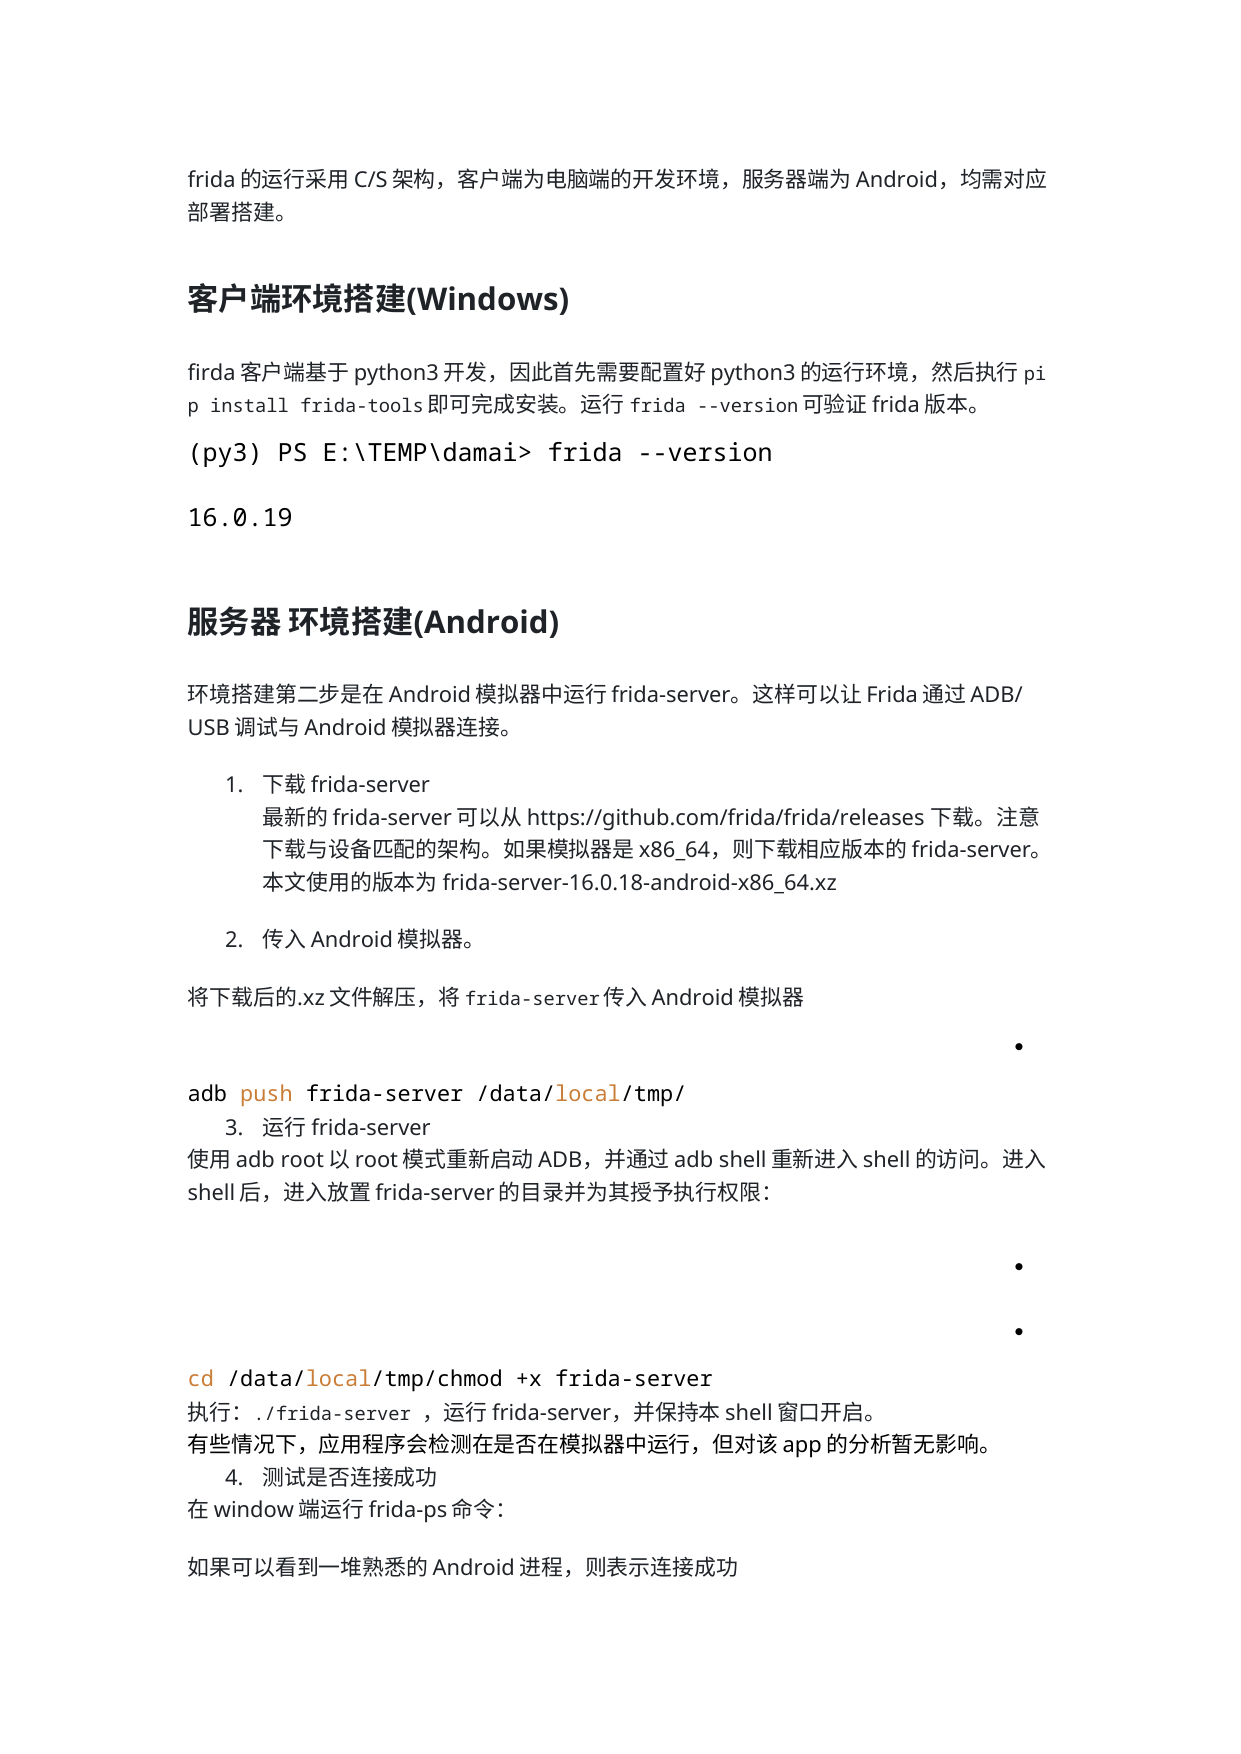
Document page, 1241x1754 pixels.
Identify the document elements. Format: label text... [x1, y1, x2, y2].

text 环境搭建第二步是在Android模拟器中运行frida-server。这样可以让Frida通过ADB/USB调试与Android模拟器连接。 [187, 677, 1053, 742]
text cd /data/local/tmp/chmod +x frida-server [187, 1362, 1053, 1394]
list 运行 frida-server [225, 1109, 1053, 1142]
text 有些情况下，应用程序会检测在是否在模拟器中运行，但对该app的分析暂无影响。 [187, 1427, 1053, 1459]
text 在window端运行frida-ps命令： [187, 1492, 1053, 1524]
text firda客户端基于python3开发，因此首先需要配置好python3的运行环境，然后执行 pip install frida-tools即可完成安装。运行 frida --version可验证frida版本。 [187, 354, 1053, 419]
text 使用adb root以root模式重新启动ADB，并通过adb shell重新进入shell的访问。进入shell后，进入放置frida-server的目录并为其授予执行权限： [187, 1142, 1053, 1207]
list 传入Android模拟器。 [225, 922, 1053, 954]
text 将下载后的.xz文件解压，将frida-server传入Android模拟器 [187, 979, 1053, 1012]
text 客户端环境搭建(Windows) [187, 264, 1053, 329]
text (py3) PS E:\TEMP\damai> frida --version 16.0.19 [187, 419, 1053, 549]
text 执行：./frida-server ，运行frida-server，并保持本shell窗口开启。 [187, 1394, 1053, 1427]
text 服务器 环境搭建(Android) [187, 587, 1053, 652]
list 下载frida-server 最新的frida-server可以从 https://github.com/frida/frida/releases 下载。注意下载与设备匹配的架构。如果模拟器是x86_64，则下载相应版本的frida-server。本文使用的版本为 frida-server-16.0.18-android-x86_64.xz [225, 767, 1053, 897]
list 测试是否连接成功 [225, 1459, 1053, 1492]
text frida的运行采用C/S架构，客户端为电脑端的开发环境，服务器端为Android，均需对应部署搭建。 [187, 162, 1053, 227]
text 如果可以看到一堆熟悉的Android进程，则表示连接成功 [187, 1549, 1053, 1582]
text adb push frida-server /data/local/tmp/ [187, 1077, 1053, 1109]
